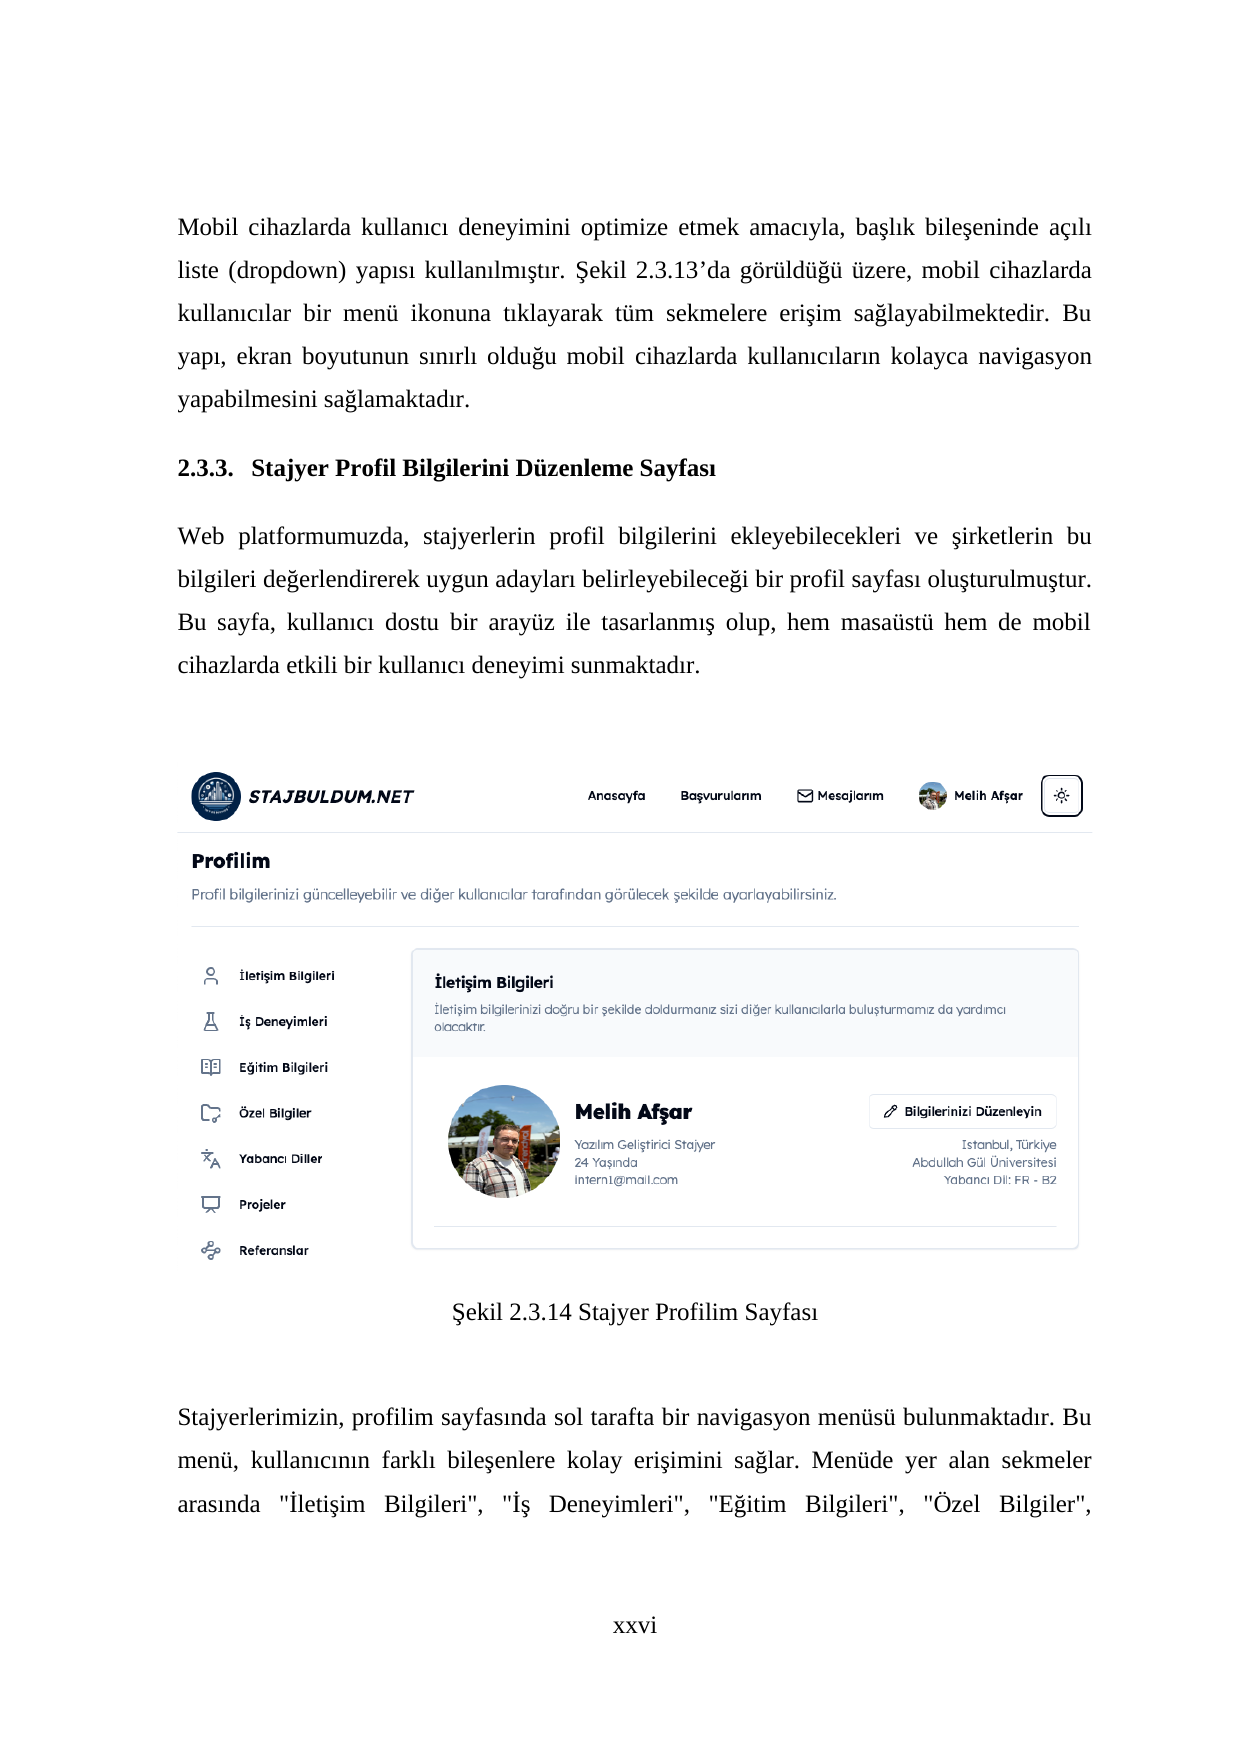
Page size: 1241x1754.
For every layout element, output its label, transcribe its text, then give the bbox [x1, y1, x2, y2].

subtitle Stajyer Profil Bilgilerini Düzenleme Sayfası [177, 453, 1092, 481]
picture [177, 761, 1093, 1271]
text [177, 1402, 1092, 1517]
text Web platformumuzda, stajyerlerin profil bilgilerini ekleyebilecekleri ve şirketlerin bu bilgileri değerlendirerek uygun adayları belirleyebileceği bir profil sayfası oluşturulmuştur. Bu sayfa, kullanıcı dostu bir arayüz ile tasarlanmış olup, hem masaüstü hem de mobil cihazlarda etkili bir kullanıcı deneyimi sunmaktadır. [177, 521, 1092, 679]
